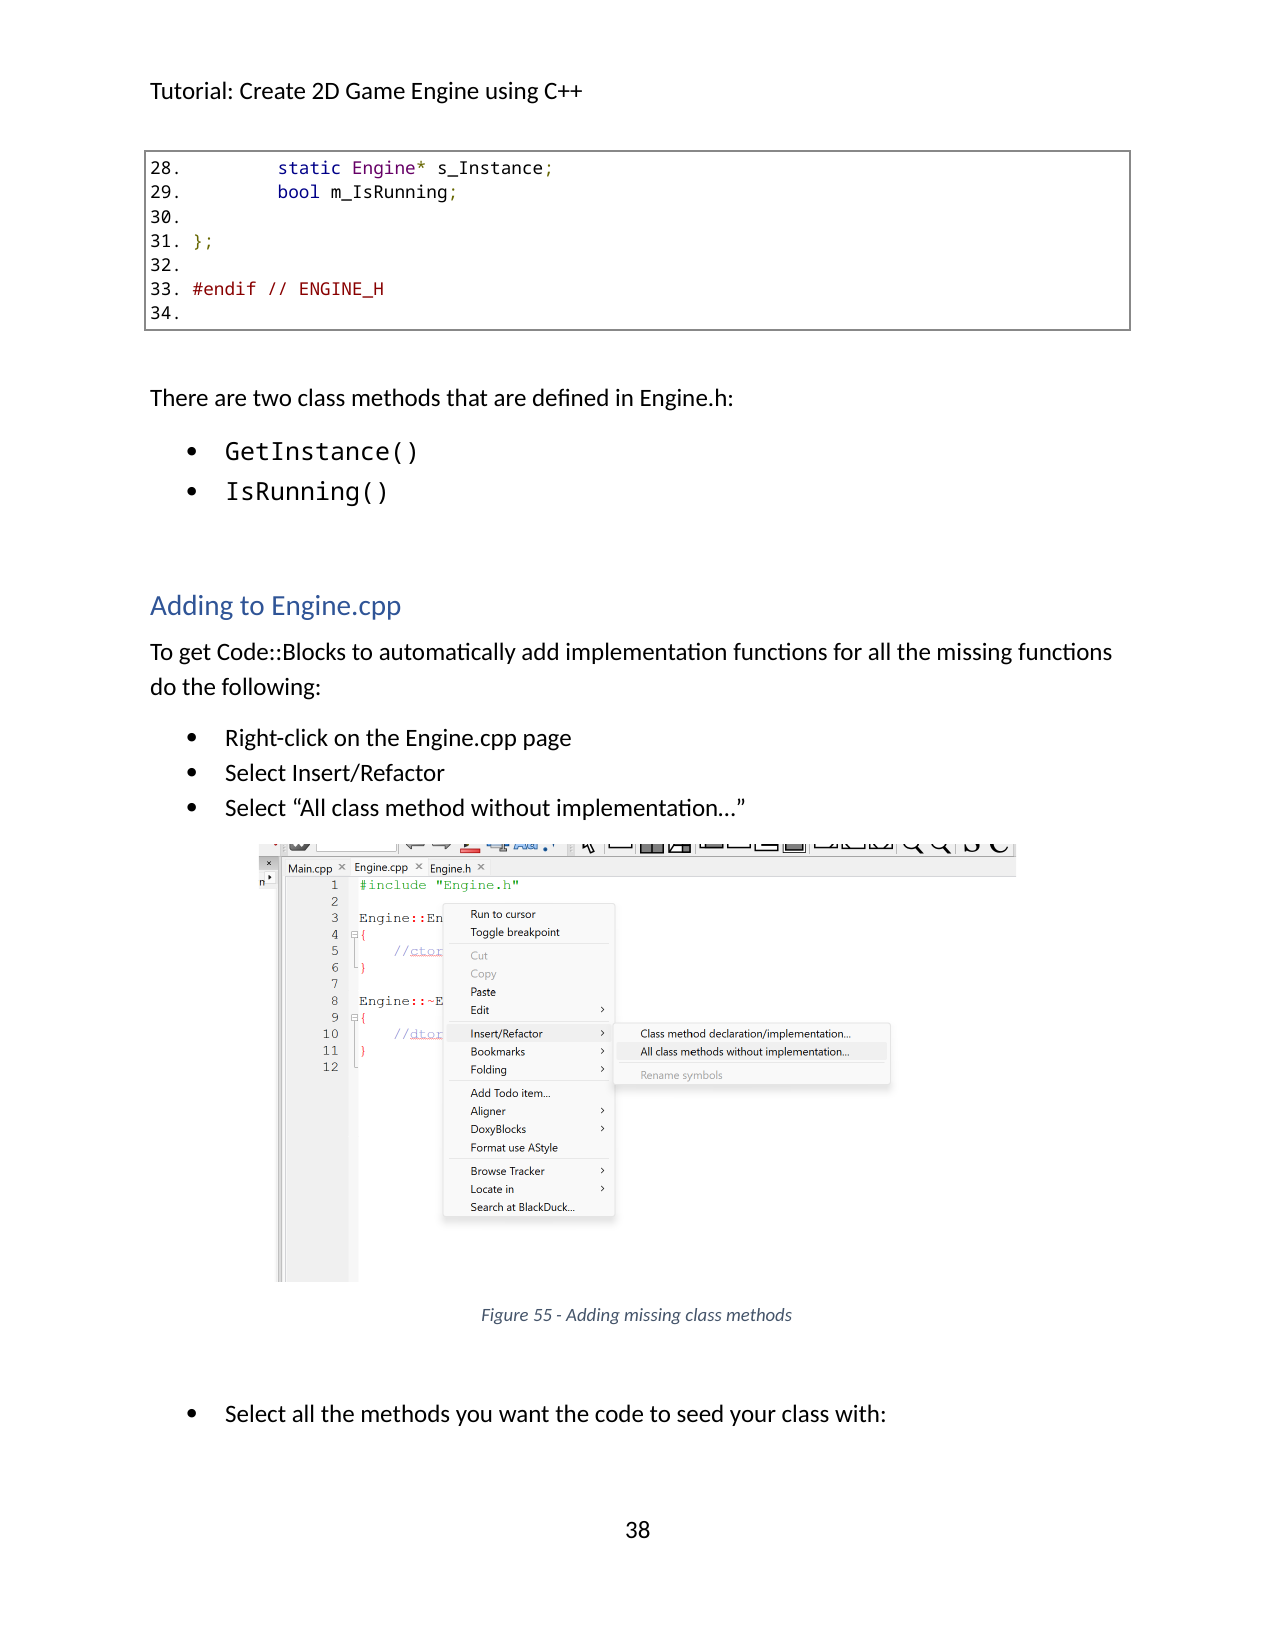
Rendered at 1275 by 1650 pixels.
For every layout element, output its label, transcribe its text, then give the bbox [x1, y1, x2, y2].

text 31. }; [150, 228, 1125, 252]
text 28. static Engine* s_Instance; [146, 152, 1129, 180]
text 34. [146, 295, 1129, 329]
text There are two class methods that are defined in Engine.h: [150, 382, 1125, 413]
list GetInstance() [187, 434, 1125, 468]
text 29. bool m_IsRunning; [150, 180, 1125, 204]
list Select “All class method without implementation…” [187, 792, 1125, 823]
text 32. [150, 252, 1125, 277]
list Select all the methods you want the code to seed your class with: [187, 1398, 1125, 1429]
text 30. [150, 204, 1125, 228]
subtitle Adding to Engine.cpp [150, 587, 1125, 622]
list Select Insert/Refactor [187, 757, 1125, 788]
picture [258, 844, 1017, 1282]
list IsRunning() [187, 473, 1125, 507]
text 33. #endif // ENGINE_H [150, 277, 1125, 295]
list Right-click on the Engine.cpp page [187, 722, 1125, 753]
text To get Code::Blocks to automatically add implementation functions for all the missing functions do the following: [150, 636, 1125, 701]
